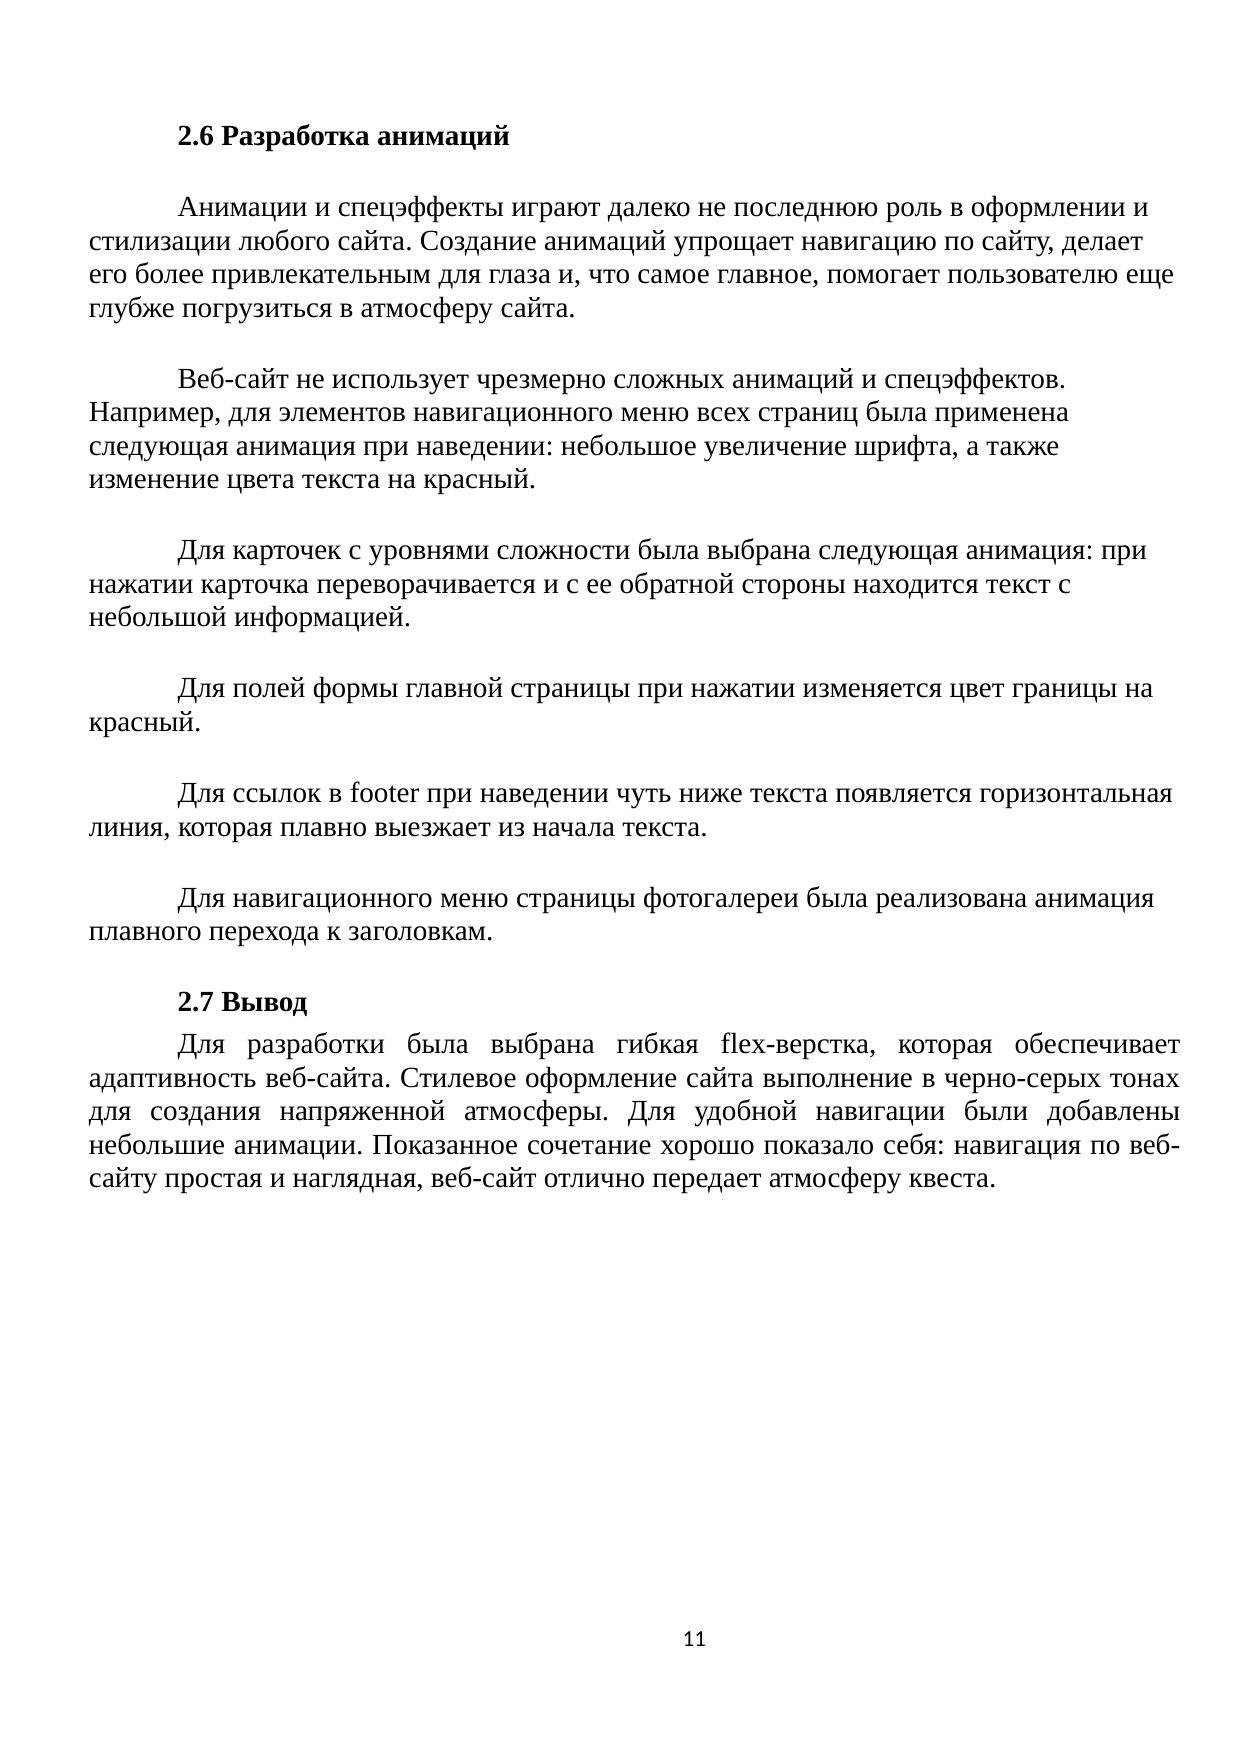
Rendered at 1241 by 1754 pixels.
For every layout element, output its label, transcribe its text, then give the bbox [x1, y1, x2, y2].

subtitle Веб-сайт не использует чрезмерно сложных анимаций и спецэффектов. Например, для элементов навигационного меню всех страниц была применена следующая анимация при наведении: небольшое увеличение шрифта, а также изменение цвета текста на красный. [88, 361, 1181, 495]
subtitle 2.6 Разработка анимаций [88, 118, 1181, 152]
subtitle 2.7 Вывод [88, 984, 1181, 1018]
text Для разработки была выбрана гибкая flex-верстка, которая обеспечивает адаптивность веб-сайта. Стилевое оформление сайта выполнение в черно-серых тонах для создания напряженной атмосферы. Для удобной навигации были добавлены небольшие анимации. Показанное сочетание хорошо показало себя: навигация по веб-сайту простая и наглядная, веб-сайт отлично передает атмосферу квеста. [88, 1026, 1181, 1194]
subtitle Для ссылок в footer при наведении чуть ниже текста появляется горизонтальная линия, которая плавно выезжает из начала текста. [88, 775, 1181, 842]
subtitle Для полей формы главной страницы при нажатии изменяется цвет границы на красный. [88, 671, 1181, 738]
subtitle Для карточек с уровнями сложности была выбрана следующая анимация: при нажатии карточка переворачивается и с ее обратной стороны находится текст с небольшой информацией. [88, 532, 1181, 633]
subtitle Анимации и спецэффекты играют далеко не последнюю роль в оформлении и стилизации любого сайта. Создание анимаций упрощает навигацию по сайту, делает его более привлекательным для глаза и, что самое главное, помогает пользователю еще глубже погрузиться в атмосферу сайта. [88, 189, 1181, 323]
subtitle Для навигационного меню страницы фотогалереи была реализована анимация плавного перехода к заголовкам. [88, 880, 1181, 947]
